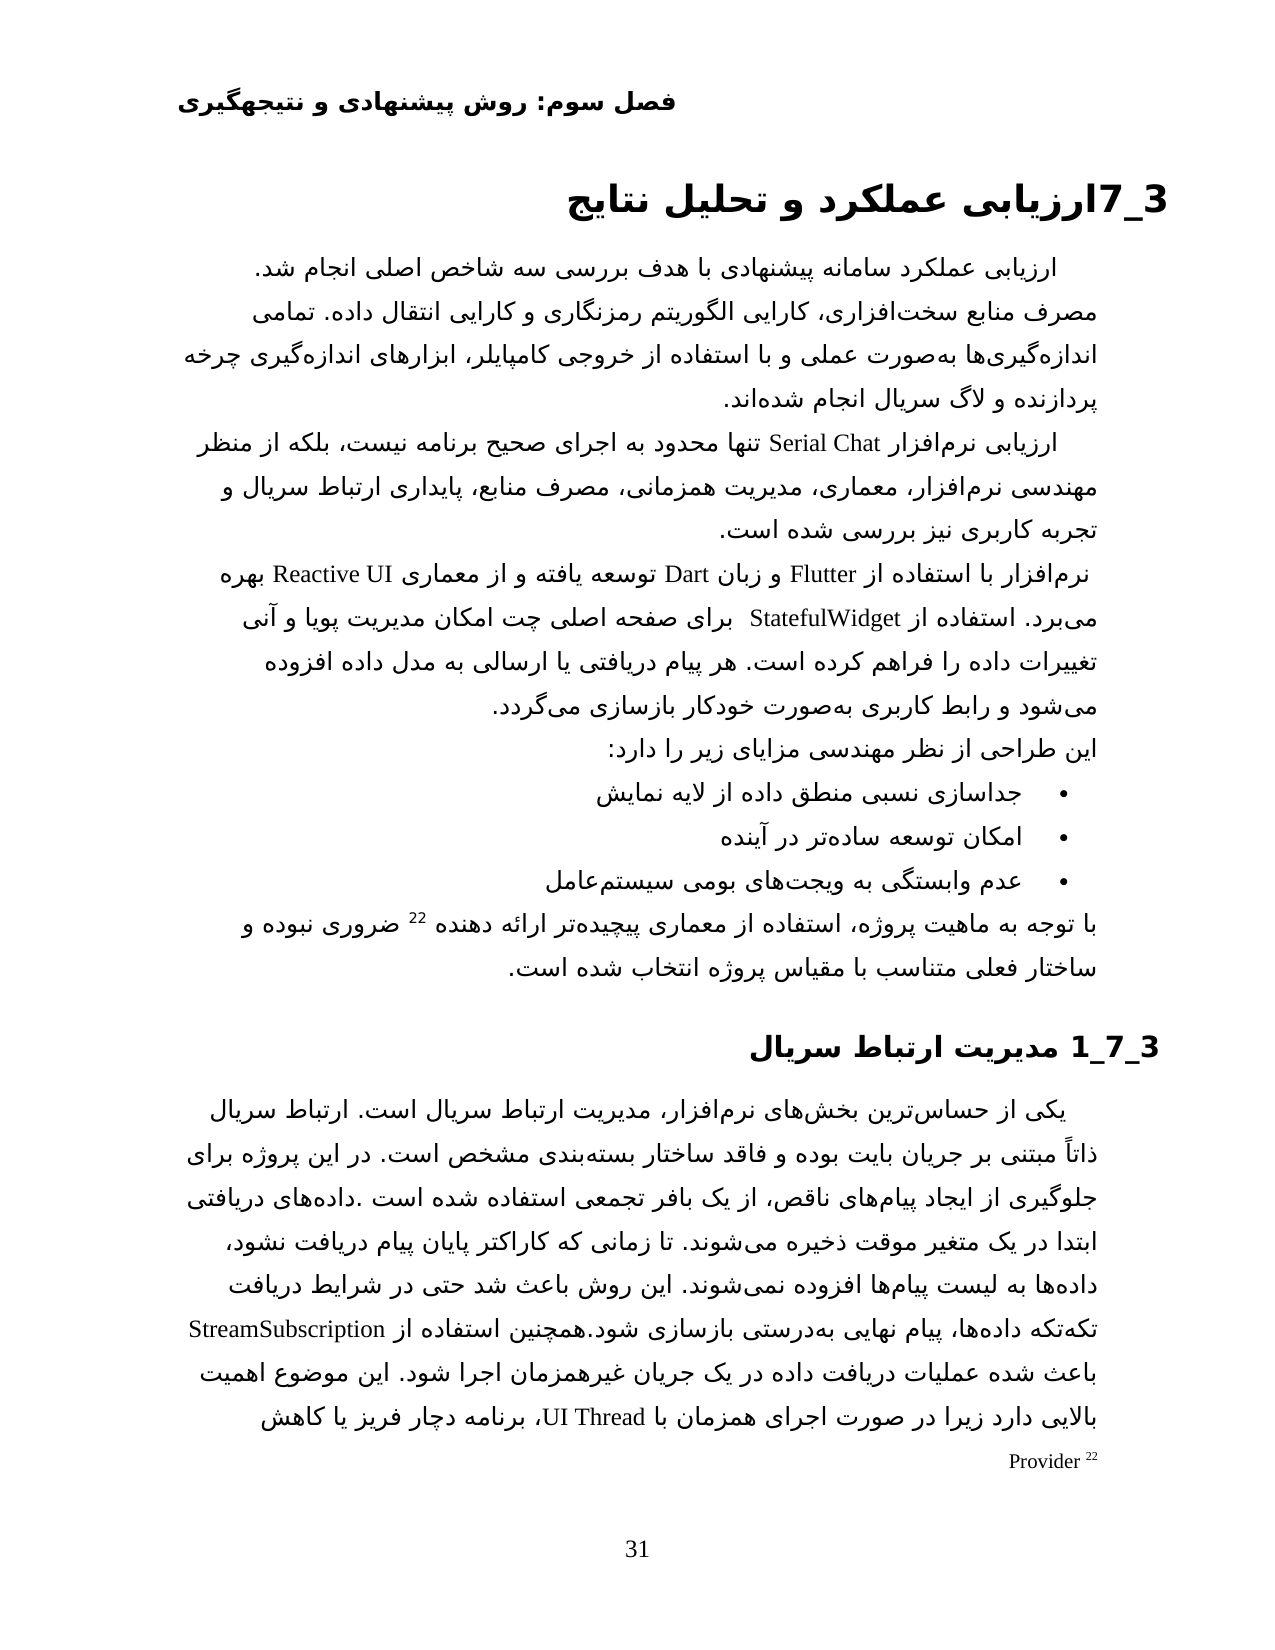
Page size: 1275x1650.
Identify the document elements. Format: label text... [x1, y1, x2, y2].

text این طراحی از نظر مهندسی مزایای زیر را دارد: [177, 734, 1098, 764]
list عدم وابستگی به ویجت‌های بومی سیستم‌عامل [177, 866, 1060, 895]
subtitle ارزیابی عملکرد و تحلیل نتایج [177, 177, 1098, 221]
text با توجه به ماهیت پروژه، استفاده از معماری پیچیده‌تر ارائه دهنده ضروری نبوده و ساختار فعلی متناسب با مقیاس پروژه انتخاب شده است. [177, 909, 1098, 982]
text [177, 1095, 1098, 1431]
subtitle مدیریت ارتباط سریال [177, 1030, 1070, 1064]
text نرم‌افزار با استفاده از Flutter و زبان Dart توسعه یافته و از معماری Reactive UI بهره می‌برد. استفاده از StatefulWidget برای صفحه اصلی چت امکان مدیریت پویا و آنی تغییرات داده را فراهم کرده است. هر پیام دریافتی یا ارسالی به مدل داده افزوده می‌شود و رابط کاربری به‌صورت خودکار بازسازی می‌گردد. [177, 559, 1098, 720]
text ارزیابی عملکرد سامانه پیشنهادی با هدف بررسی سه شاخص اصلی انجام شد. مصرف منابع سخت‌افزاری، کارایی الگوریتم رمزنگاری و کارایی انتقال داده. تمامی اندازه‌گیری‌ها به‌صورت عملی و با استفاده از خروجی کامپایلر، ابزارهای اندازه‌گیری چرخه پردازنده و لاگ سریال انجام شده‌اند. [177, 253, 1098, 413]
text ارزیابی نرم‌افزار Serial Chat تنها محدود به اجرای صحیح برنامه نیست، بلکه از منظر مهندسی نرم‌افزار، معماری، مدیریت همزمانی، مصرف منابع، پایداری ارتباط سریال و تجربه کاربری نیز بررسی شده است. [177, 428, 1098, 545]
list جداسازی نسبی منطق داده از لایه نمایش [177, 778, 1060, 807]
list امکان توسعه ساده‌تر در آینده [177, 822, 1060, 851]
